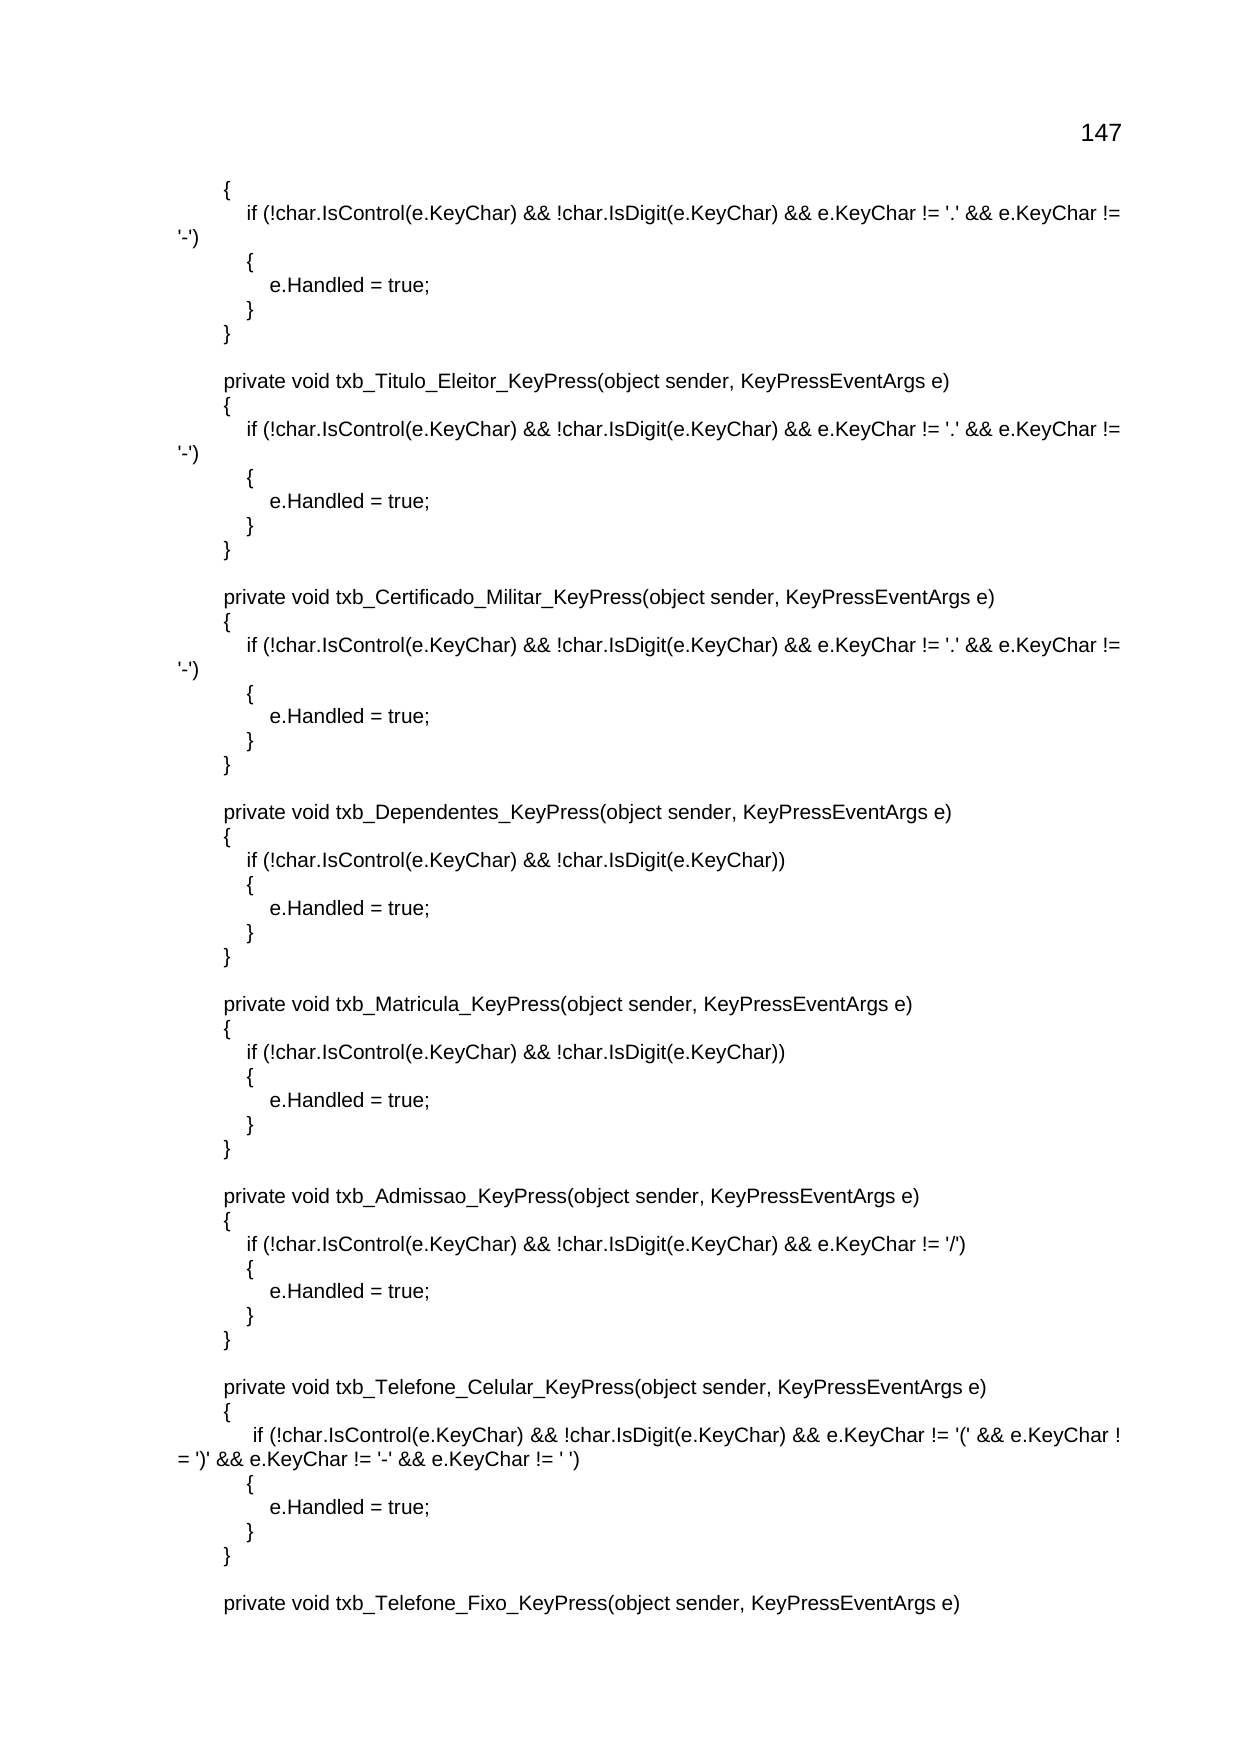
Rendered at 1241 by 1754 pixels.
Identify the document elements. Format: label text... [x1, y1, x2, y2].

text { [177, 393, 1122, 417]
text { [177, 1471, 1122, 1495]
text } [177, 752, 1122, 776]
text { [177, 1207, 1122, 1231]
text private void txb_Certificado_Militar_KeyPress(object sender, KeyPressEventArgs e) [177, 584, 1122, 608]
text e.Handled = true; [177, 273, 1122, 297]
text } [177, 513, 1122, 537]
text if (!char.IsControl(e.KeyChar) && !char.IsDigit(e.KeyChar) && e.KeyChar != '/') [177, 1231, 1122, 1255]
text } [177, 1303, 1122, 1327]
text private void txb_Dependentes_KeyPress(object sender, KeyPressEventArgs e) [177, 800, 1122, 824]
text private void txb_Admissao_KeyPress(object sender, KeyPressEventArgs e) [177, 1183, 1122, 1207]
text { [177, 1064, 1122, 1088]
text { [177, 177, 1122, 201]
text { [177, 680, 1122, 704]
text { [177, 1399, 1122, 1423]
text if (!char.IsControl(e.KeyChar) && !char.IsDigit(e.KeyChar) && e.KeyChar != '.' && e.KeyChar != '-') [177, 417, 1122, 465]
text } [177, 297, 1122, 321]
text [177, 201, 1122, 249]
text private void txb_Matricula_KeyPress(object sender, KeyPressEventArgs e) [177, 992, 1122, 1016]
text { [177, 608, 1122, 632]
text { [177, 872, 1122, 896]
text } [177, 944, 1122, 968]
text e.Handled = true; [177, 1279, 1122, 1303]
text } [177, 1136, 1122, 1159]
text e.Handled = true; [177, 896, 1122, 920]
text if (!char.IsControl(e.KeyChar) && !char.IsDigit(e.KeyChar)) [177, 1040, 1122, 1064]
text } [177, 321, 1122, 345]
text e.Handled = true; [177, 1495, 1122, 1519]
text if (!char.IsControl(e.KeyChar) && !char.IsDigit(e.KeyChar) && e.KeyChar != '.' && e.KeyChar != '-') [177, 632, 1122, 680]
text } [177, 1519, 1122, 1543]
text e.Handled = true; [177, 489, 1122, 513]
text { [177, 249, 1122, 273]
text private void txb_Titulo_Eleitor_KeyPress(object sender, KeyPressEventArgs e) [177, 369, 1122, 393]
text e.Handled = true; [177, 1088, 1122, 1112]
text } [177, 1112, 1122, 1136]
text } [177, 537, 1122, 561]
text } [177, 1543, 1122, 1567]
text e.Handled = true; [177, 704, 1122, 728]
text if (!char.IsControl(e.KeyChar) && !char.IsDigit(e.KeyChar)) [177, 848, 1122, 872]
text } [177, 728, 1122, 752]
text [177, 1423, 1122, 1471]
text } [177, 1327, 1122, 1351]
text { [177, 824, 1122, 848]
text private void txb_Telefone_Celular_KeyPress(object sender, KeyPressEventArgs e) [177, 1375, 1122, 1399]
text private void txb_Telefone_Fixo_KeyPress(object sender, KeyPressEventArgs e) [177, 1591, 1122, 1615]
text } [177, 920, 1122, 944]
text { [177, 1016, 1122, 1040]
text { [177, 465, 1122, 489]
text { [177, 1255, 1122, 1279]
